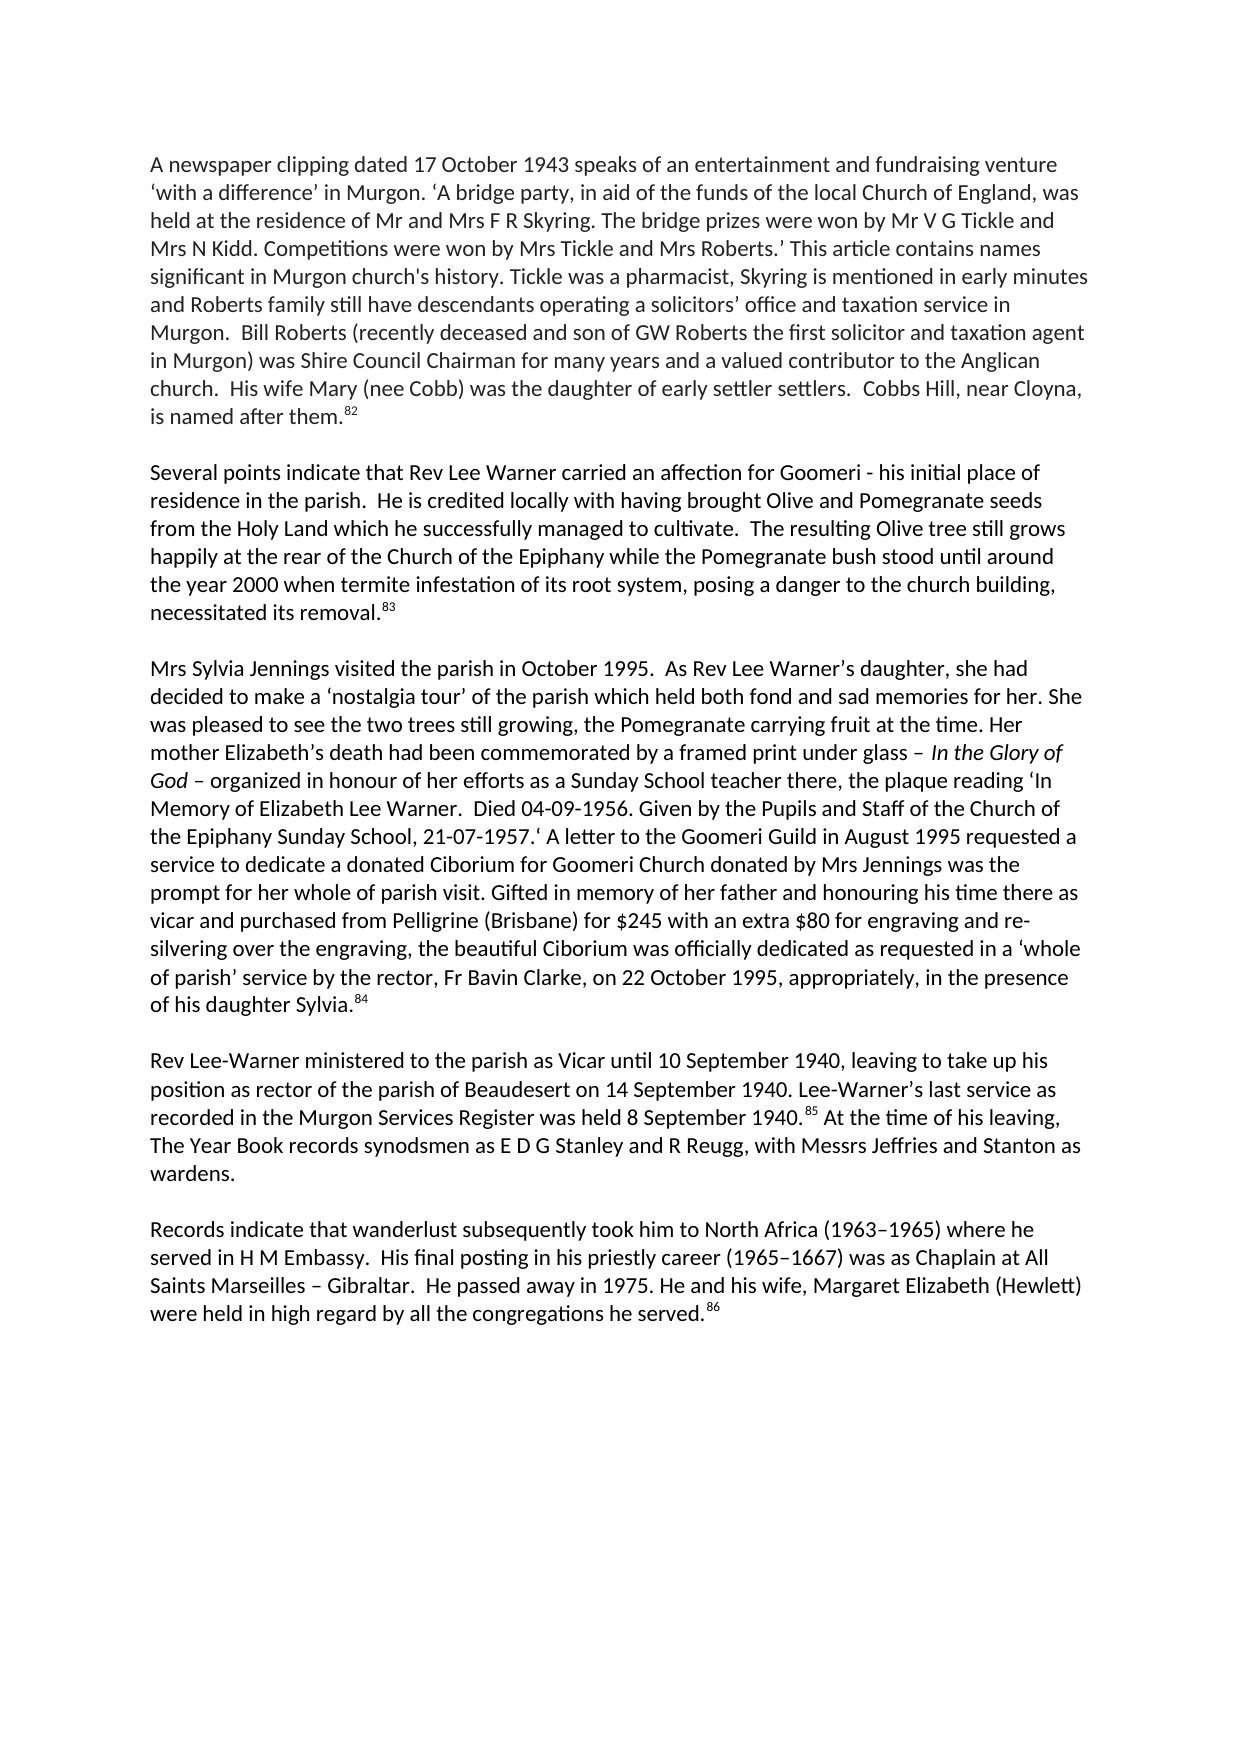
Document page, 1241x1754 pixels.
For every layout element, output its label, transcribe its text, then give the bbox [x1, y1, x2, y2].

text A newspaper clipping dated 17 October 1943 speaks of an entertainment and fundraising venture ‘with a difference’ in Murgon. ‘A bridge party, in aid of the funds of the local Church of England, was held at the residence of Mr and Mrs F R Skyring. The bridge prizes were won by Mr V G Tickle and Mrs N Kidd. Competitions were won by Mrs Tickle and Mrs Roberts.’ This article contains names significant in Murgon church's history. Tickle was a pharmacist, Skyring is mentioned in early minutes and Roberts family still have descendants operating a solicitors’ office and taxation service in Murgon. Bill Roberts (recently deceased and son of GW Roberts the first solicitor and taxation agent in Murgon) was Shire Council Chairman for many years and a valued contributor to the Anglican church. His wife Mary (nee Cobb) was the daughter of early settler settlers. Cobbs Hill, near Cloyna, is named after them. [150, 150, 1090, 430]
text The Year Book records synodsmen as E D G Stanley and R Reugg, with Messrs Jeffries and Stanton as wardens. [150, 1131, 1090, 1187]
text Records indicate that wanderlust subsequently took him to North Africa (1963–1965) where he served in H M Embassy. His final posting in his priestly career (1965–1667) was as Chaplain at All Saints Marseilles – Gibraltar. He passed away in 1975. He and his wife, Margaret Elizabeth (Hewlett) were held in high regard by all the congregations he served. [150, 1215, 1090, 1327]
text Several points indicate that Rev Lee Warner carried an affection for Goomeri - his initial place of residence in the parish. He is credited locally with having brought Olive and Pomegranate seeds from the Holy Land which he successfully managed to cultivate. The resulting Olive tree still grows happily at the rear of the Church of the Epiphany while the Pomegranate bush stood until around the year 2000 when termite infestation of its root system, posing a danger to the church building, necessitated its removal. [150, 458, 1090, 626]
text Mrs Sylvia Jennings visited the parish in October 1995. As Rev Lee Warner’s daughter, she had decided to make a ‘nostalgia tour’ of the parish which held both fond and sad memories for her. She was pleased to see the two trees still growing, the Pomegranate carrying fruit at the time. Her mother Elizabeth’s death had been commemorated by a framed print under glass – In the Glory of God – organized in honour of her efforts as a Sunday School teacher there, the plaque reading ‘In Memory of Elizabeth Lee Warner. Died 04-09-1956. Given by the Pupils and Staff of the Church of the Epiphany Sunday School, 21-07-1957.‘ A letter to the Goomeri Guild in August 1995 requested a service to dedicate a donated Ciborium for Goomeri Church donated by Mrs Jennings was the prompt for her whole of parish visit. Gifted in memory of her father and honouring his time there as vicar and purchased from Pelligrine (Brisbane) for $245 with an extra $80 for engraving and re-silvering over the engraving, the beautiful Ciborium was officially dedicated as requested in a ‘whole of parish’ service by the rector, Fr Bavin Clarke, on 22 October 1995, appropriately, in the presence of his daughter Sylvia. [150, 654, 1090, 1019]
text Rev Lee-Warner ministered to the parish as Vicar until 10 September 1940, leaving to take up his position as rector of the parish of Beaudesert on 14 September 1940. Lee-Warner’s last service as recorded in the Murgon Services Register was held 8 September 1940. At the time of his leaving, [150, 1047, 1090, 1131]
